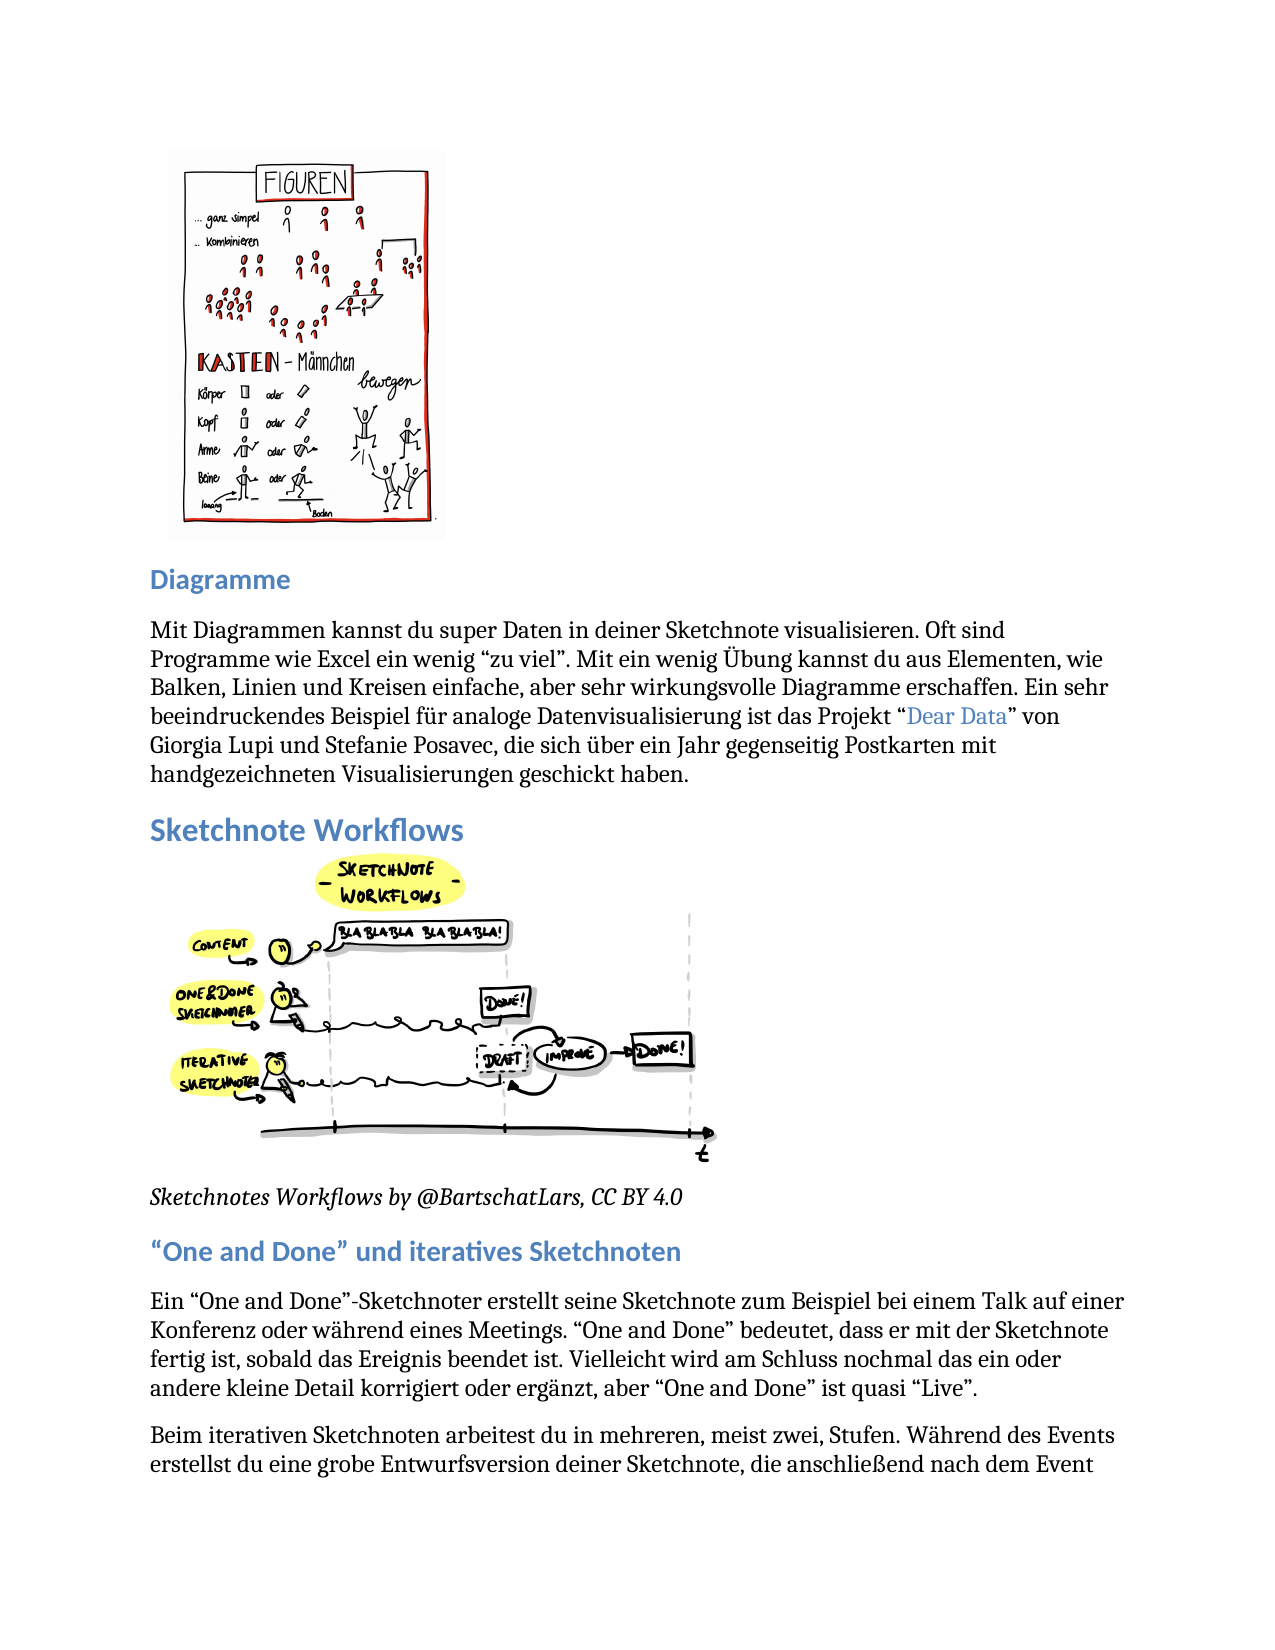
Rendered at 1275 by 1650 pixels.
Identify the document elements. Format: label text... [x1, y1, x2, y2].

subtitle Diagramme [150, 561, 1125, 597]
text Ein “One and Done”-Sketchnoter erstellt seine Sketchnote zum Beispiel bei einem Talk auf einer Konferenz oder während eines Meetings. “One and Done” bedeutet, dass er mit der Sketchnote fertig ist, sobald das Ereignis beendet ist. Vielleicht wird am Schluss nochmal das ein oder andere kleine Detail korrigiert oder ergänzt, aber “One and Done” ist quasi “Live”. [150, 1287, 1125, 1402]
subtitle “One and Done” und iteratives Sketchnoten [150, 1233, 1125, 1268]
picture [168, 850, 719, 1163]
picture [168, 150, 447, 541]
subtitle Sketchnote Workflows [150, 809, 1125, 850]
text Sketchnotes Workflows by @BartschatLars, CC BY 4.0 [150, 1183, 1125, 1212]
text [150, 1421, 1125, 1478]
text Mit Diagrammen kannst du super Daten in deiner Sketchnote visualisieren. Oft sind Programme wie Excel ein wenig “zu viel”. Mit ein wenig Übung kannst du aus Elementen, wie Balken, Linien und Kreisen einfache, aber sehr wirkungsvolle Diagramme erschaffen. Ein sehr beeindruckendes Beispiel für analoge Datenvisualisierung ist das Projekt “Dear Data” von Giorgia Lupi und Stefanie Posavec, die sich über ein Jahr gegenseitig Postkarten mit handgezeichneten Visualisierungen geschickt haben. [150, 616, 1125, 788]
